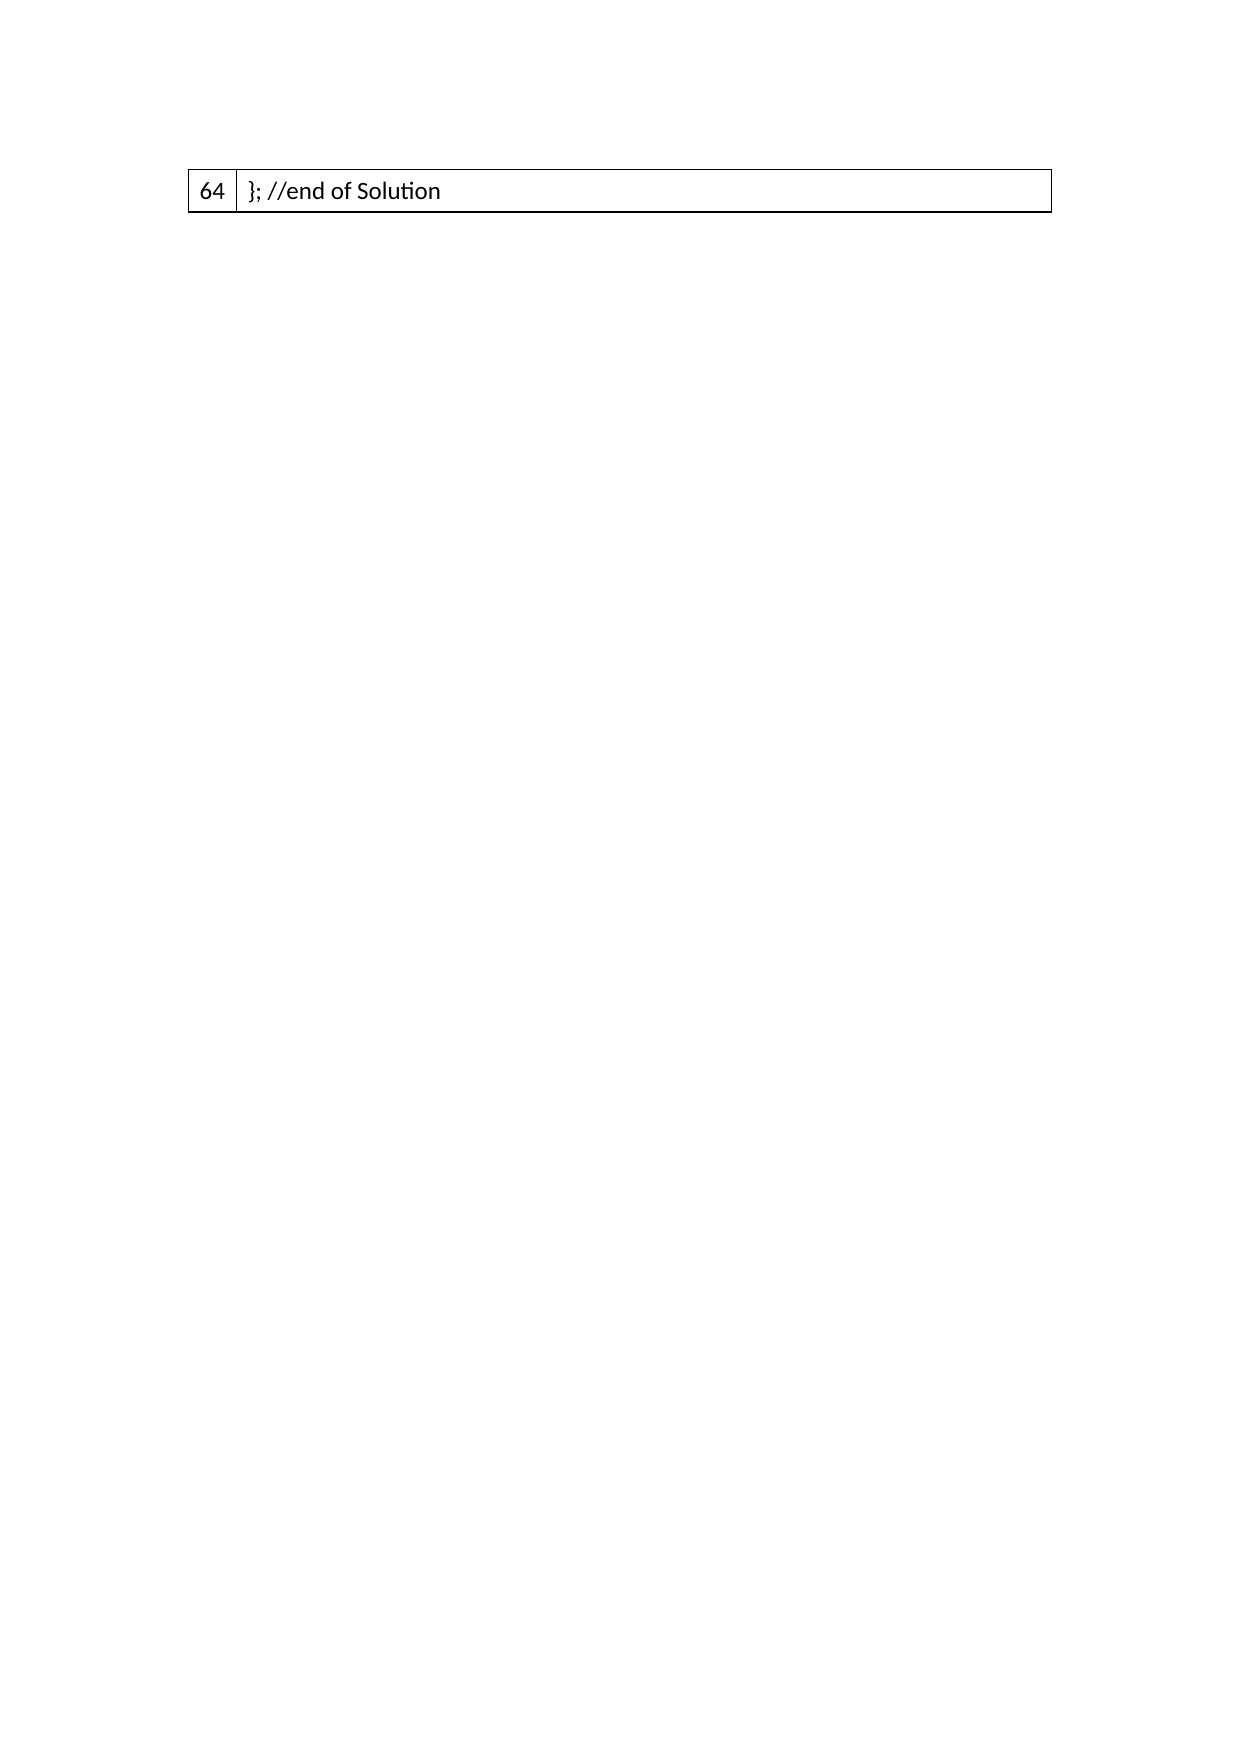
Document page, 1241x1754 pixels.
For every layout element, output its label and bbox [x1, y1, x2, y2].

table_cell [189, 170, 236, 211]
table_cell [237, 170, 1051, 211]
